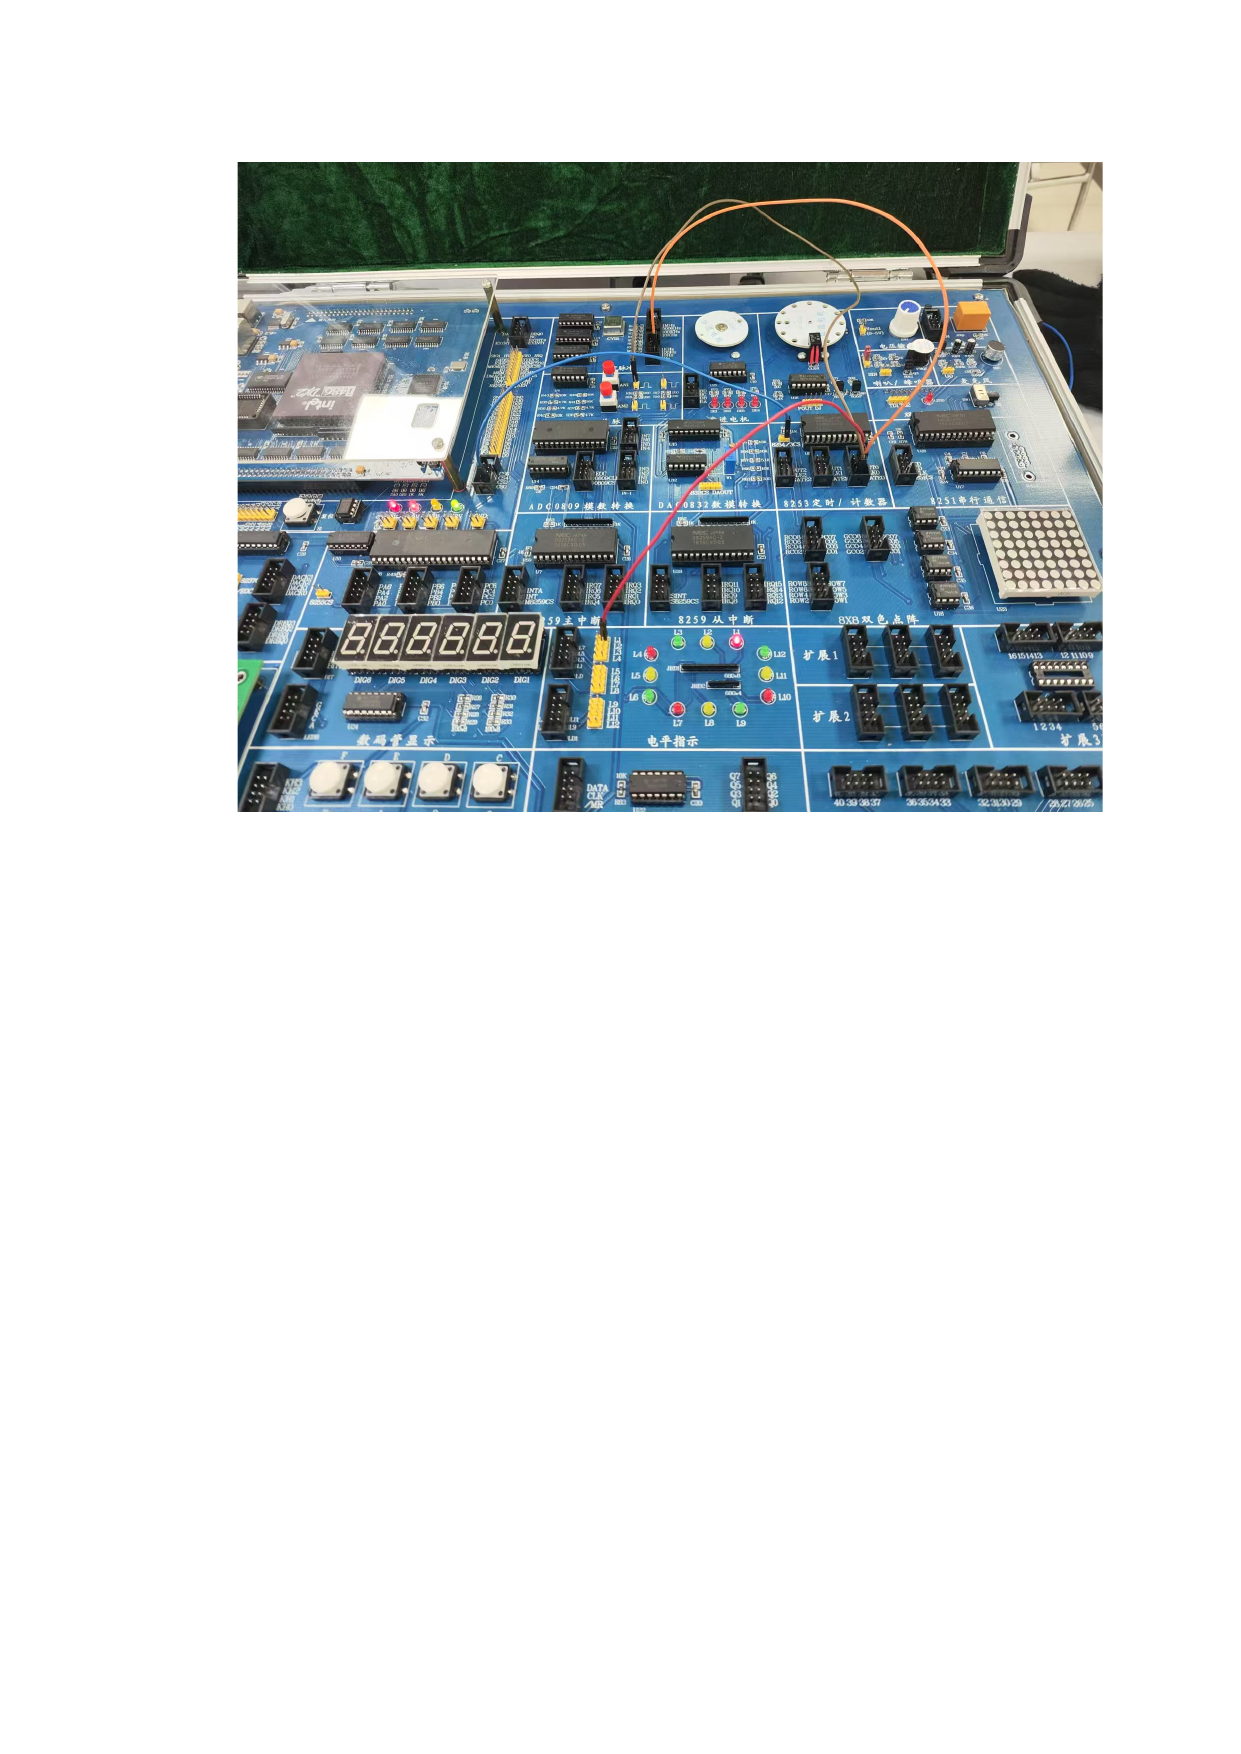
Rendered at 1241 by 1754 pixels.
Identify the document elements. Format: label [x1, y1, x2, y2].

picture [237, 162, 1103, 812]
